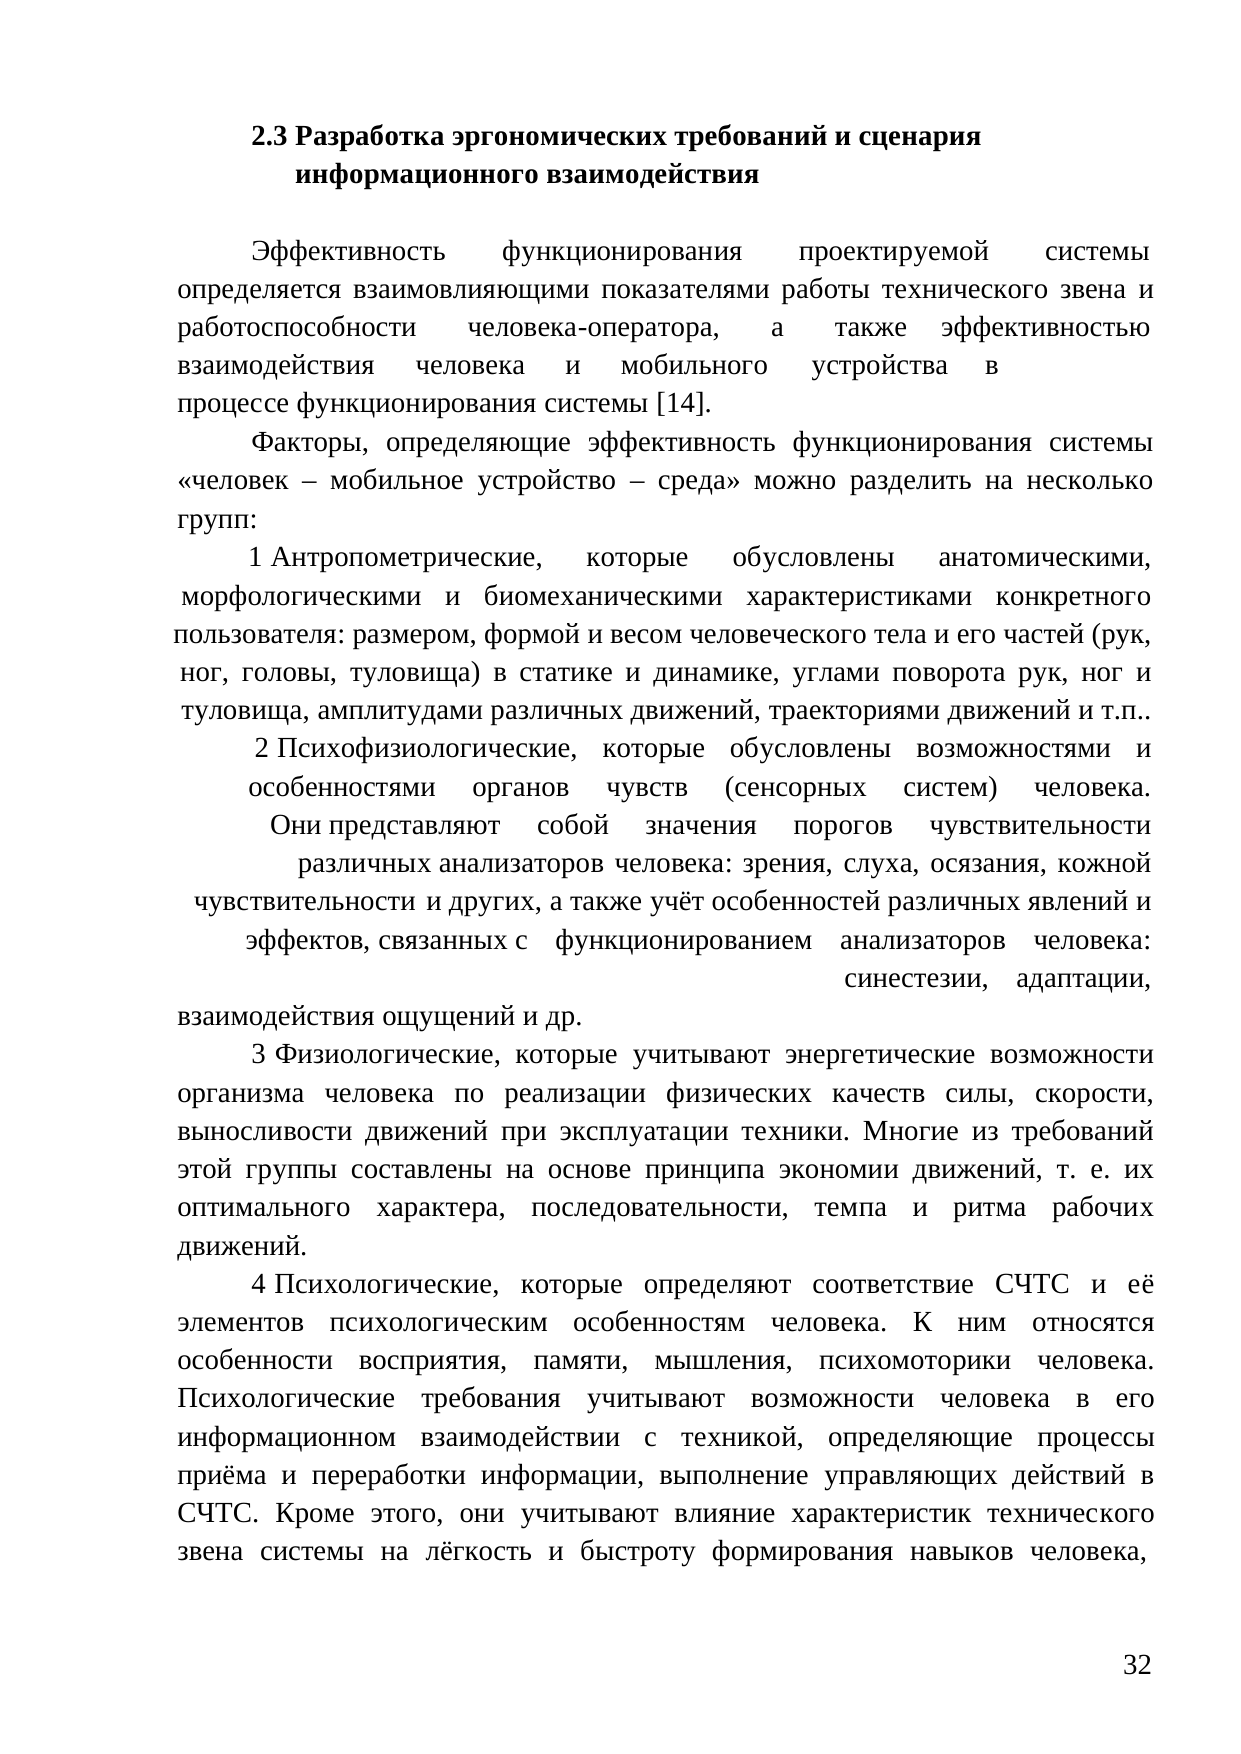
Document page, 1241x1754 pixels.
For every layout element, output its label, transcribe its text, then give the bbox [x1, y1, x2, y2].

text 3 Физиологические, которые учитывают энергетические возможности организма человека по реализации физических качеств силы, скорости, выносливости движений при эксплуатации техники. Многие из требований этой группы составлены на основе принципа экономии движений, т. е. их оптимального характера, последовательности, темпа и ритма рабочих движений. [177, 1037, 1154, 1261]
text Эффективность функционирования проектируемой системы определяется взаимовлияющими показателями работы технического звена и работоспособности человека-оператора, а также эффективностью взаимодействия человека и мобильного устройства в процессе функционирования системы [14]. [177, 233, 1153, 419]
text 1 Антропометрические, которые обусловлены анатомическими, морфологическими и биомеханическими характеристиками конкретного пользователя: размером, формой и весом человеческого тела и его частей (рук, ног, головы, туловища) в статике и динамике, углами поворота рук, ног и туловища, амплитудами различных движений, траекториями движений и т.п.. 2 Психофизиологические, которые обусловлены возможностями и особенностями органов чувств (сенсорных систем) человека. Они представляют собой значения порогов чувствительности различных анализаторов человека: зрения, слуха, осязания, кожной чувствительности и других, а также учёт особенностей различных явлений и эффектов, связанных с функционированием анализаторов человека: синестезии, адаптации, [169, 539, 1151, 993]
text 4 Психологические, которые определяют соответствие СЧТС и её элементов психологическим особенностям человека. К ним относятся особенности восприятия, памяти, мышления, психомоторики человека. Психологические требования учитывают возможности человека в его информационном взаимодействии с техникой, определяющие процессы приёма и переработки информации, выполнение управляющих действий в СЧТС. Кроме этого, они учитывают влияние характеристик технического звена системы на лёгкость и быстроту формирования навыков человека, [177, 1266, 1154, 1567]
text Факторы, определяющие эффективность функционирования системы «человек – мобильное устройство – среда» можно разделить на несколько групп: [177, 424, 1153, 534]
text 32 [1123, 1647, 1155, 1680]
text взаимодействия ощущений и др. [177, 998, 1155, 1032]
text 2.3 Разработка эргономических требований и сценария информационного взаимодействия [251, 118, 989, 189]
